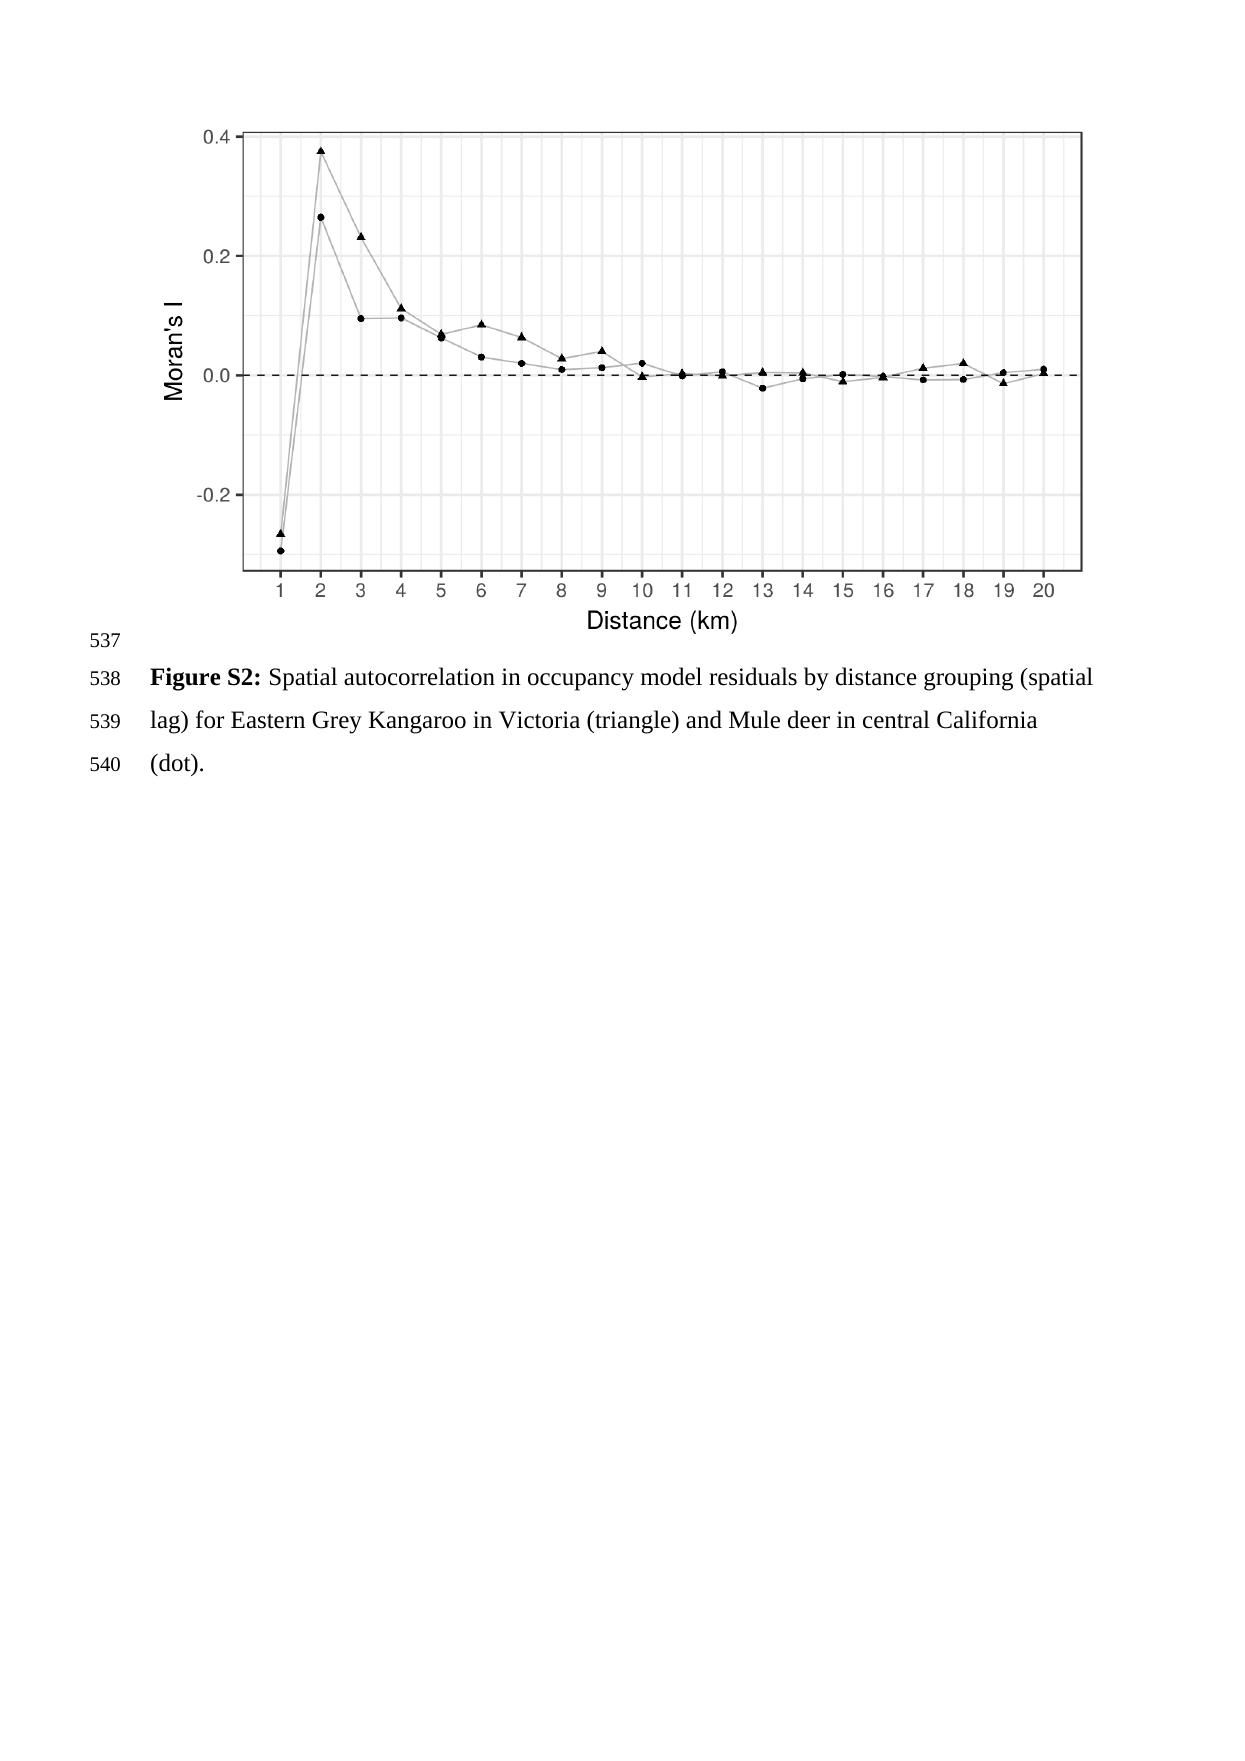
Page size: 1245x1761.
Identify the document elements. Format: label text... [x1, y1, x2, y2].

text Figure S2: Spatial autocorrelation in occupancy model residuals by distance grouping (spatial lag) for Eastern Grey Kangaroo in Victoria (triangle) and Mule deer in central California (dot). [150, 662, 1095, 777]
picture [150, 118, 1095, 648]
